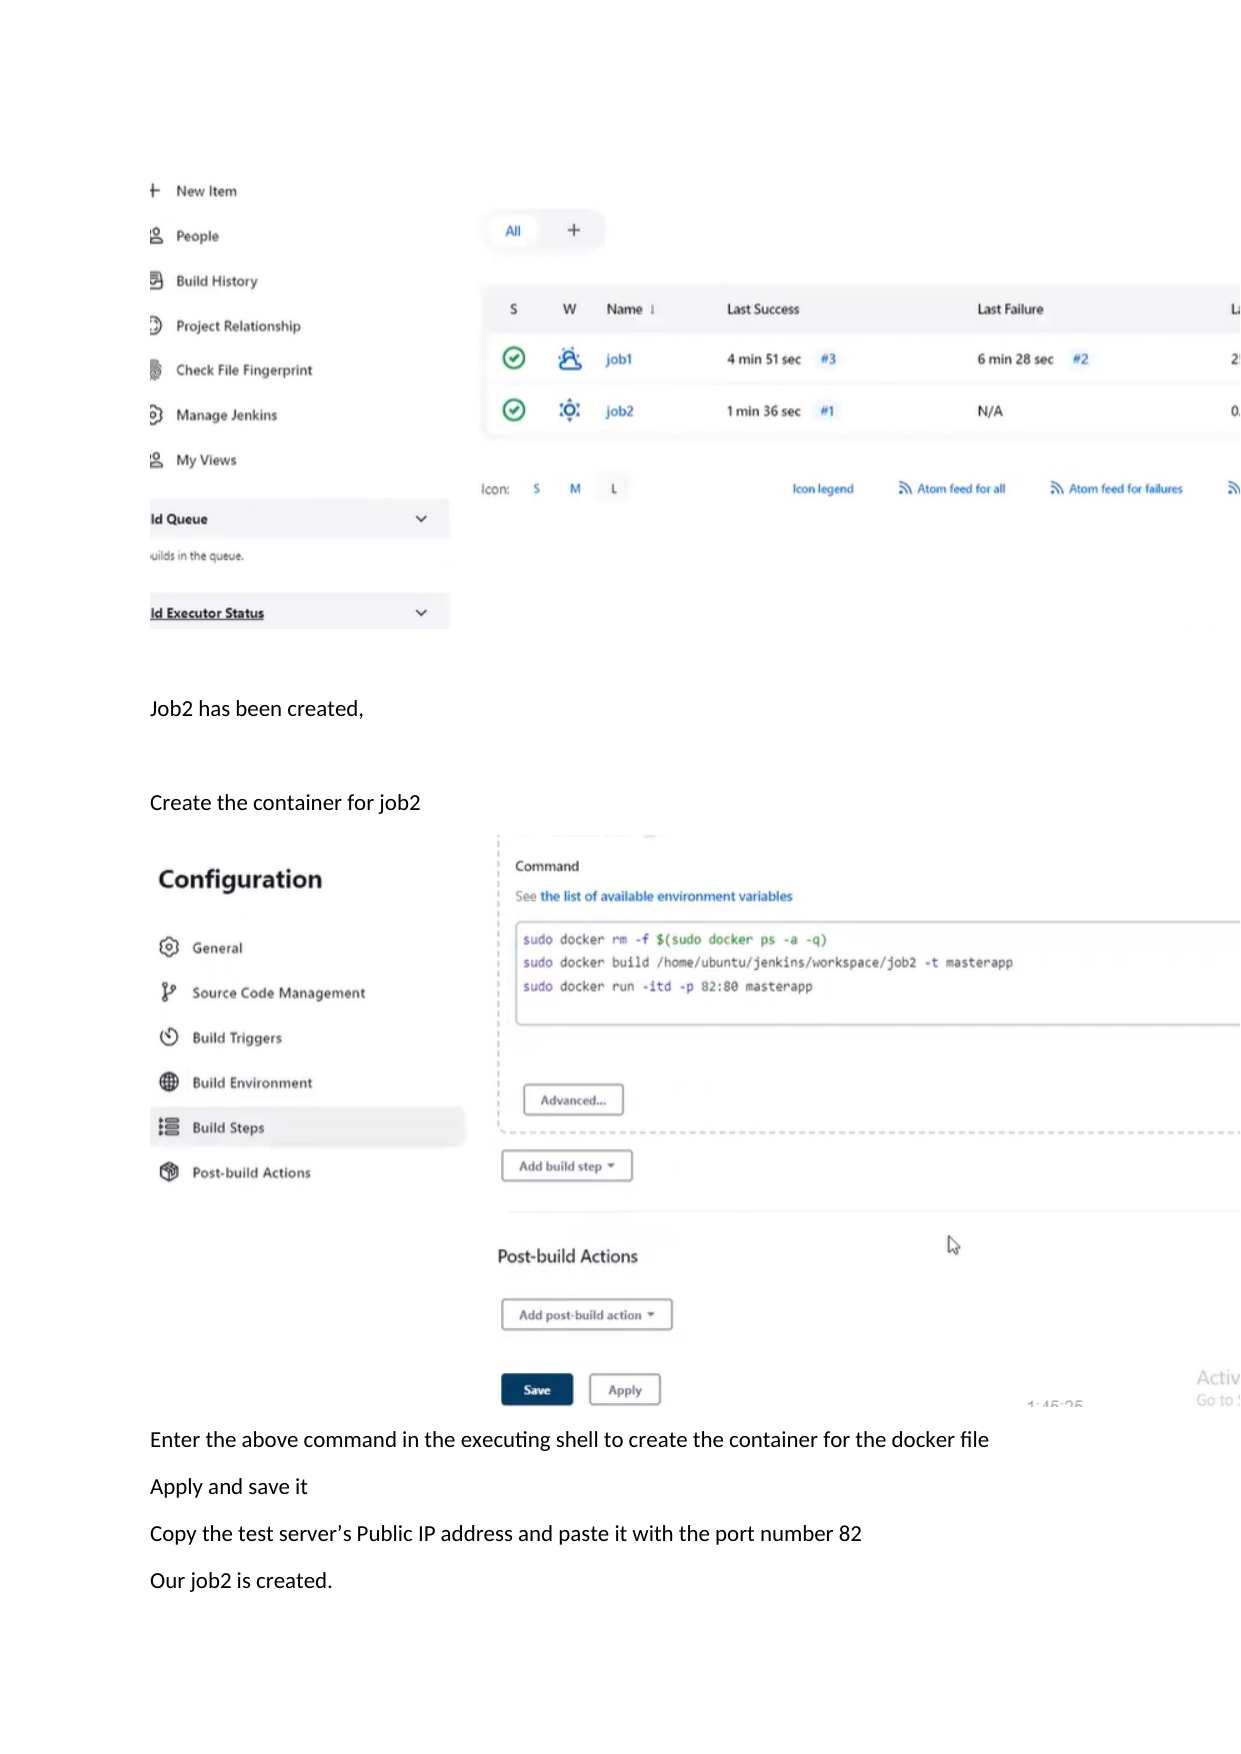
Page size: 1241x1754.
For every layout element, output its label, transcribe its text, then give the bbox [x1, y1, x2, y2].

text Copy the test server’s Public IP address and paste it with the port number 82 [150, 1519, 1090, 1547]
text Our job2 is created. [150, 1566, 1090, 1594]
text Create the container for job2 [150, 788, 1090, 816]
picture [150, 150, 1241, 629]
text Apply and save it [150, 1472, 1090, 1500]
text Job2 has been created, [150, 694, 1090, 723]
text Enter the above command in the executing shell to create the container for the docker file [150, 1425, 1090, 1453]
picture [150, 835, 1241, 1407]
